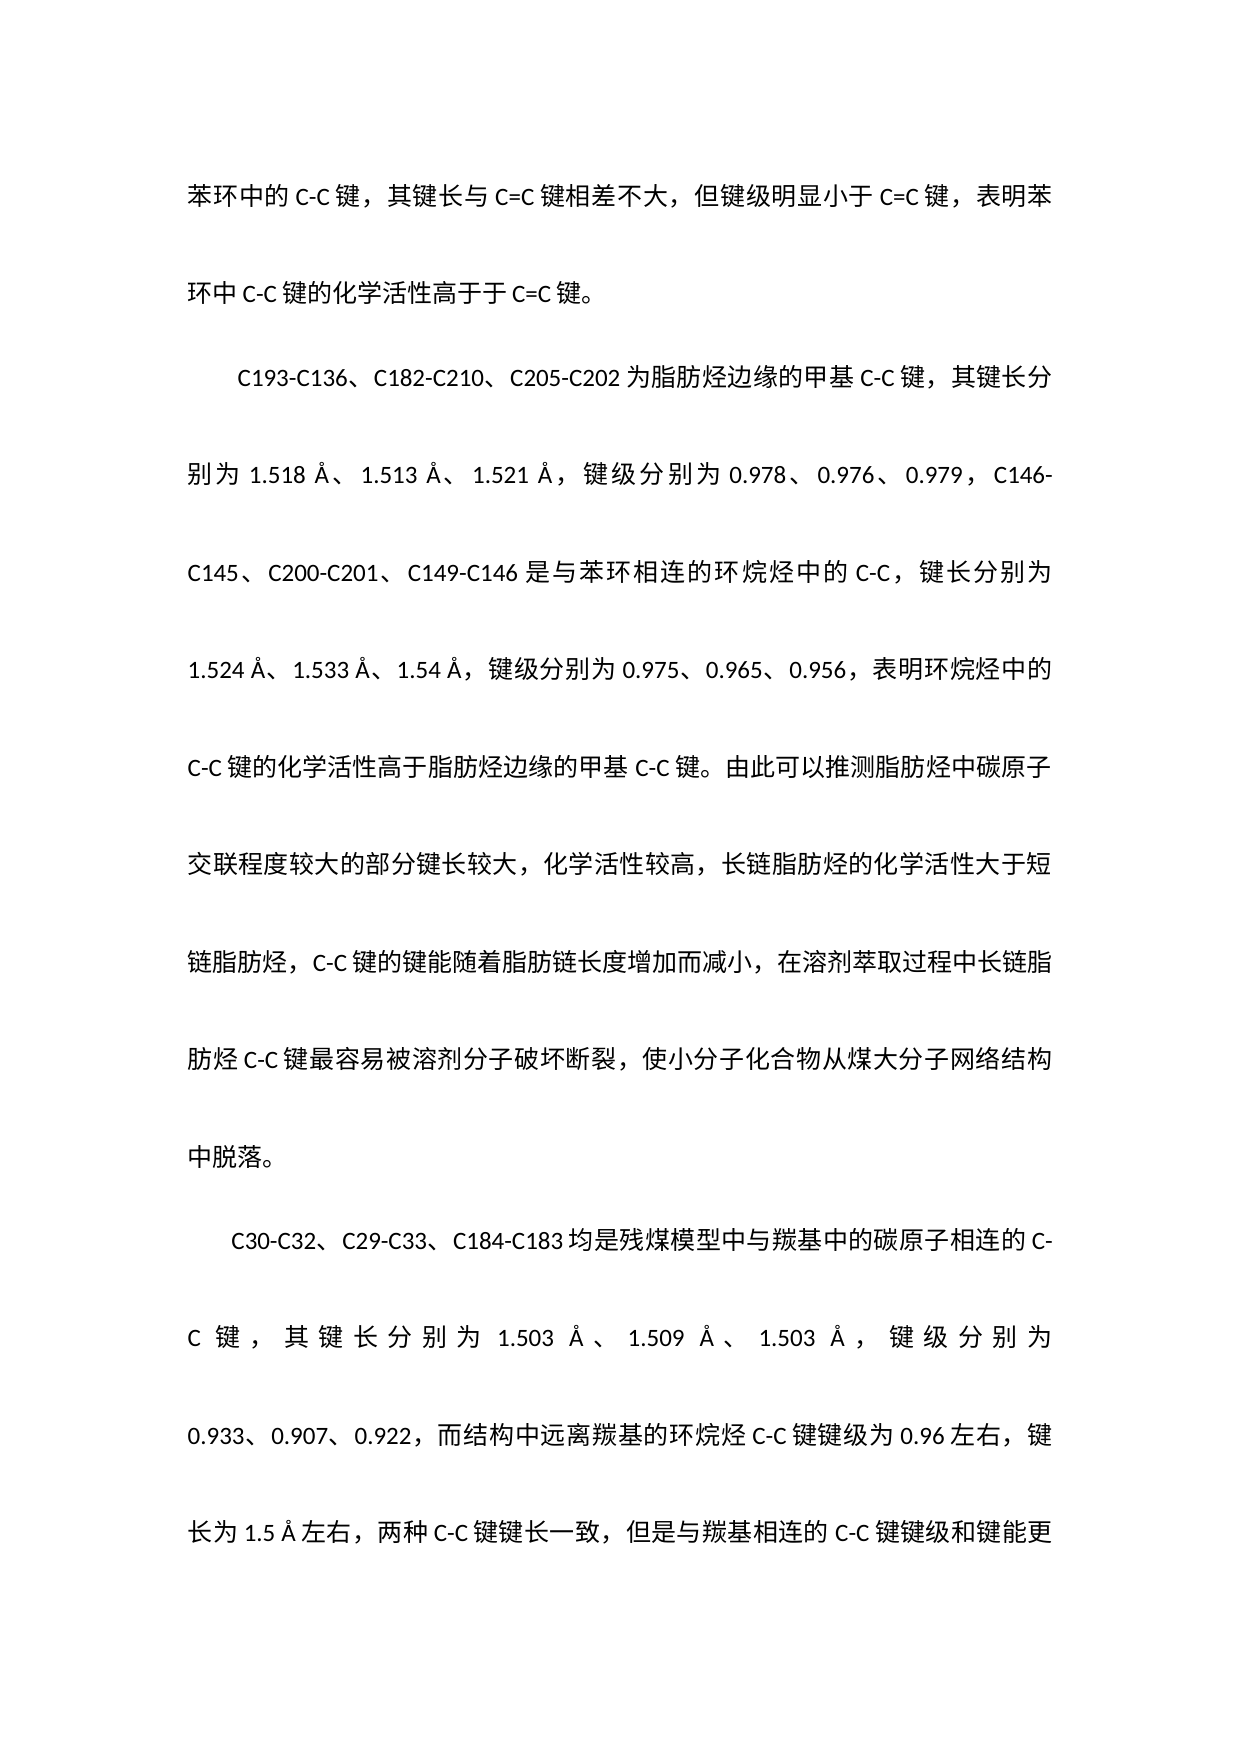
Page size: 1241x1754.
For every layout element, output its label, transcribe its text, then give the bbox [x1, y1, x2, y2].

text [187, 162, 1053, 324]
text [187, 1206, 1053, 1563]
text C193-C136、C182-C210、C205-C202为脂肪烃边缘的甲基C-C键，其键长分别为1.518 Å、1.513 Å、1.521 Å，键级分别为0.978、0.976、0.979，C146-C145、C200-C201、C149-C146是与苯环相连的环烷烃中的C-C，键长分别为1.524 Å、1.533 Å、1.54 Å，键级分别为0.975、0.965、0.956，表明环烷烃中的C-C键的化学活性高于脂肪烃边缘的甲基C-C键。由此可以推测脂肪烃中碳原子交联程度较大的部分键长较大，化学活性较高，长链脂肪烃的化学活性大于短链脂肪烃，C-C键的键能随着脂肪链长度增加而减小，在溶剂萃取过程中长链脂肪烃C-C键最容易被溶剂分子破坏断裂，使小分子化合物从煤大分子网络结构中脱落。 [187, 343, 1053, 1188]
